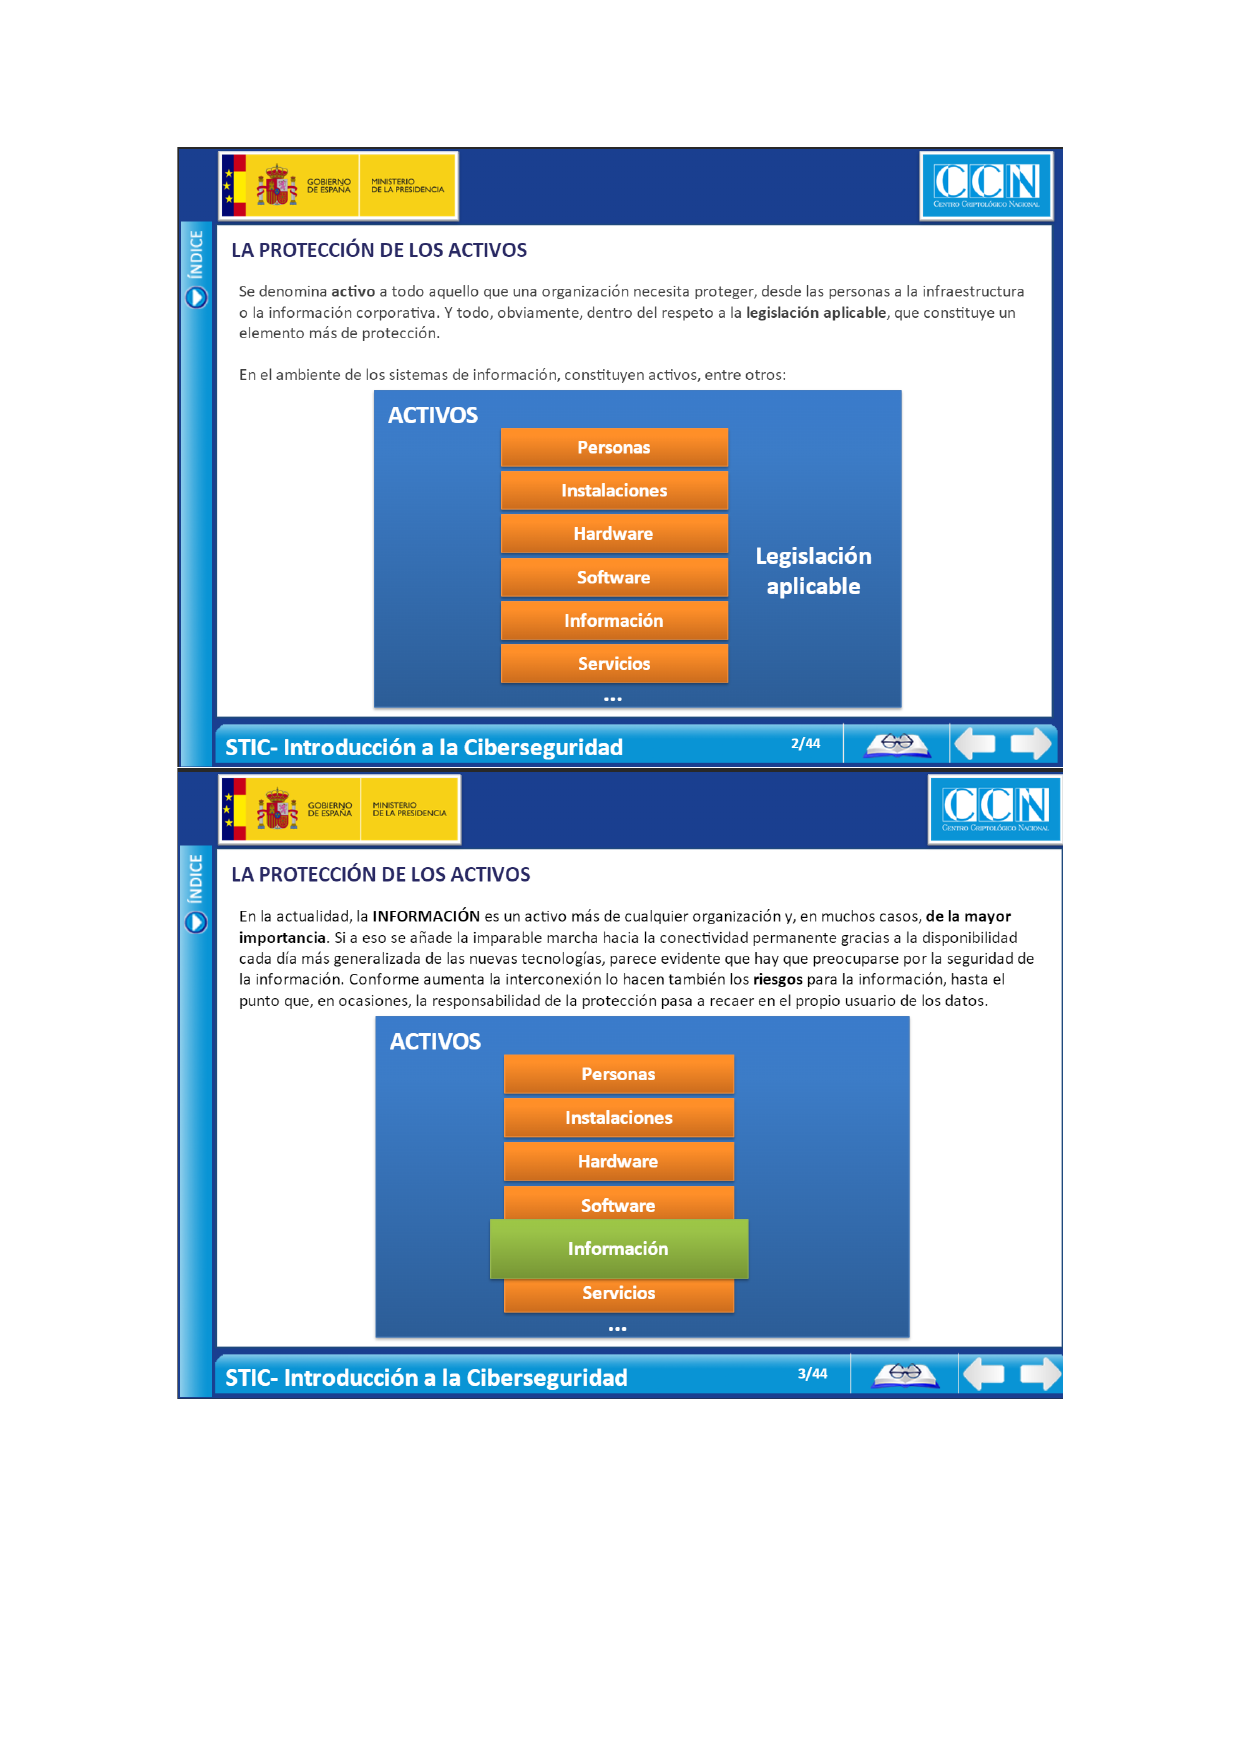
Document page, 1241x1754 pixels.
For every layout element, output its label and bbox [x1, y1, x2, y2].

picture [323, 1374, 335, 1385]
picture [177, 768, 1063, 1399]
picture [258, 1370, 269, 1385]
picture [813, 1369, 818, 1378]
picture [534, 1374, 545, 1385]
picture [450, 1374, 460, 1385]
picture [238, 1370, 250, 1385]
picture [406, 1374, 417, 1385]
picture [227, 1370, 237, 1385]
picture [575, 1374, 581, 1385]
picture [351, 1374, 361, 1385]
picture [800, 1369, 805, 1377]
picture [338, 1369, 348, 1385]
picture [425, 1374, 435, 1385]
picture [502, 1374, 512, 1385]
picture [375, 1374, 383, 1385]
picture [590, 1369, 613, 1385]
picture [561, 1374, 571, 1385]
picture [392, 1374, 403, 1385]
picture [616, 1369, 626, 1385]
picture [468, 1370, 479, 1385]
picture [524, 1374, 532, 1385]
picture [515, 1374, 522, 1385]
picture [177, 147, 1063, 767]
picture [305, 1372, 321, 1385]
picture [489, 1369, 499, 1385]
picture [292, 1374, 302, 1385]
picture [364, 1374, 372, 1385]
picture [548, 1374, 558, 1389]
